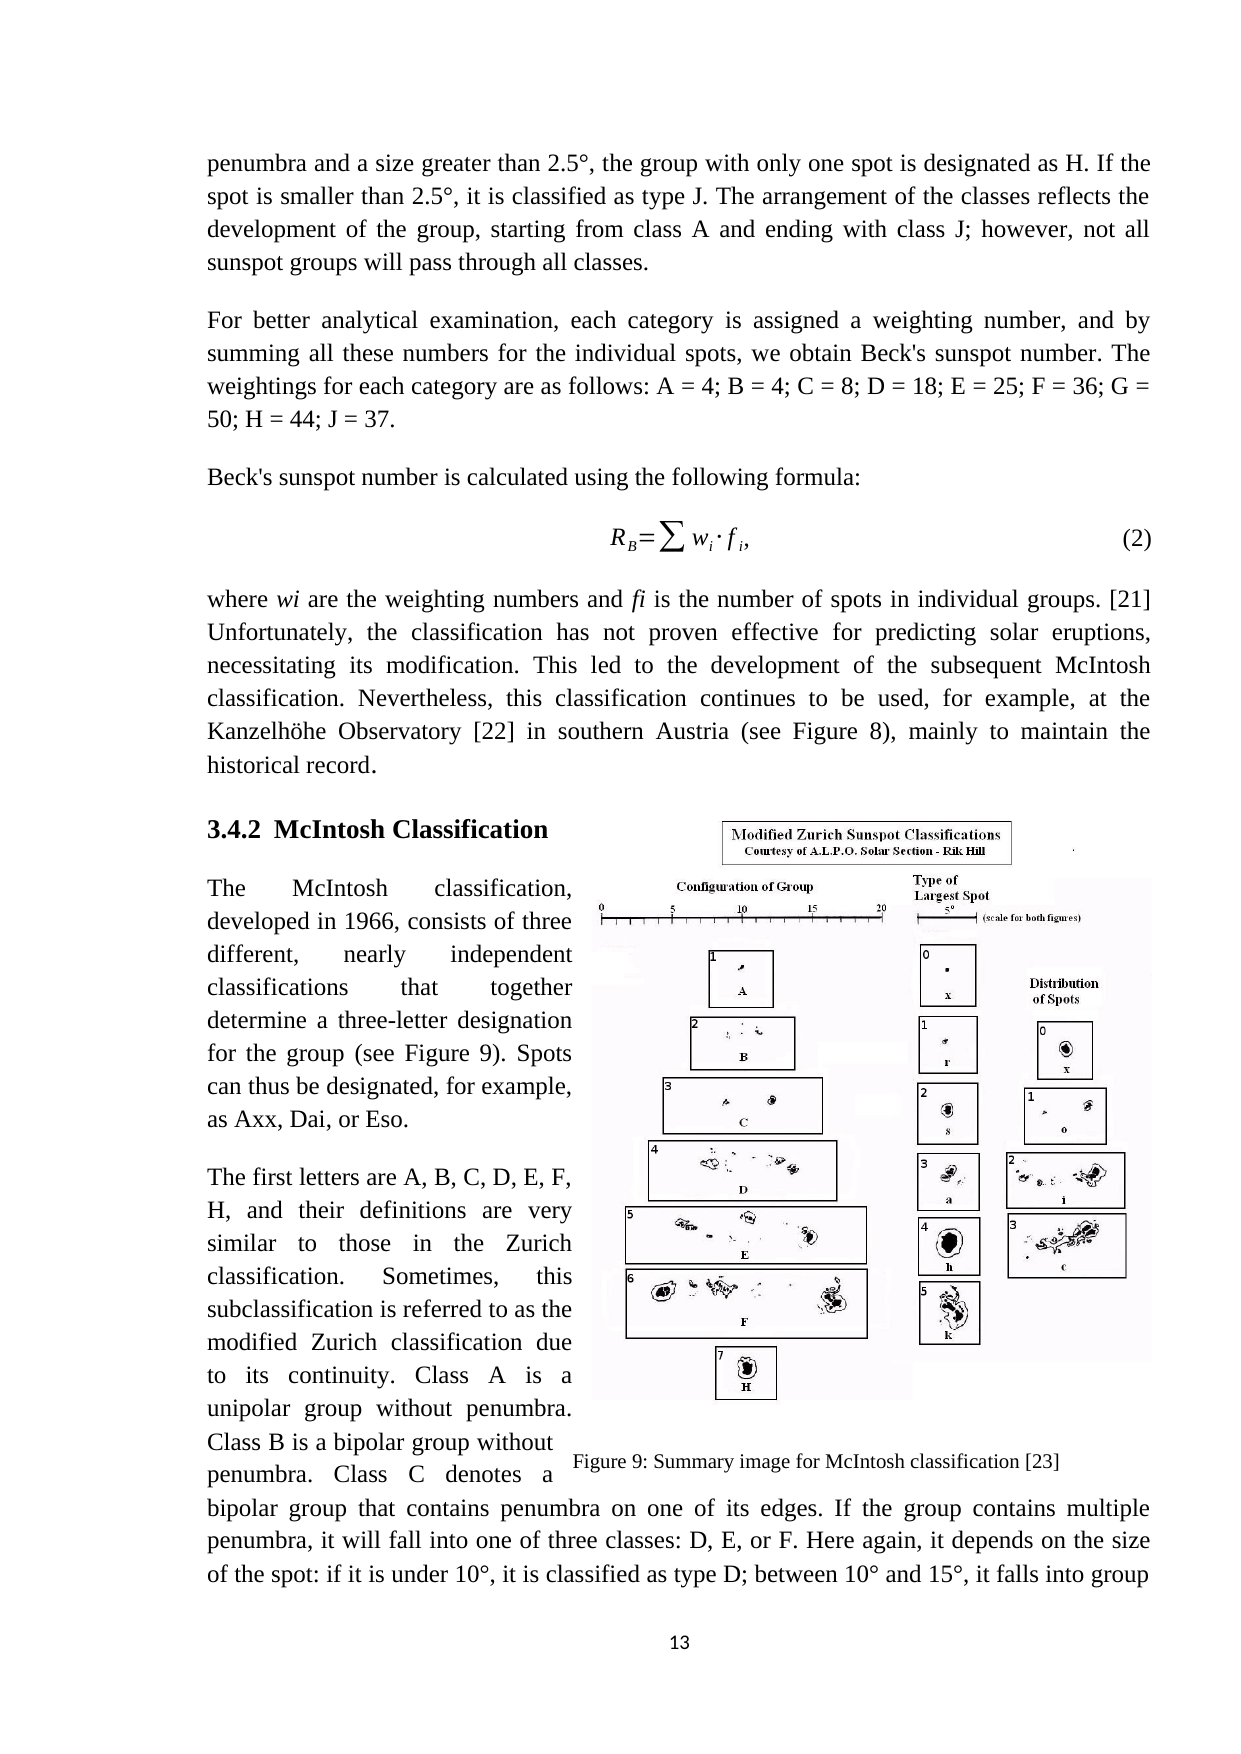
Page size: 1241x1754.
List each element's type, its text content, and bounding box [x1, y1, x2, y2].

text For better analytical examination, each category is assigned a weighting number, and by summing all these numbers for the individual spots, we obtain Beck's sunspot number. The weightings for each category are as follows: A = 4; B = 4; C = 8; D = 18; E = 25; F = 36; G = 50; H = 44; J = 37. [207, 305, 1152, 433]
text The McIntosh classification, developed in 1966, consists of three different, nearly independent classifications that together determine a three-letter designation for the group (see Figure 9). Spots can thus be designated, for example, as Axx, Dai, or Eso. [207, 873, 591, 1133]
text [207, 148, 1152, 276]
subtitle McIntosh Classification [207, 813, 1152, 844]
text Beck's sunspot number is calculated using the following formula: [207, 462, 1152, 491]
text , (2) [207, 520, 1152, 554]
text where wi are the weighting numbers and fi is the number of spots in individual groups. [21] Unfortunately, the classification has not proven effective for predicting solar eruptions, necessitating its modification. This led to the development of the subsequent McIntosh classification. Nevertheless, this classification continues to be used, for example, at the Kanzelhöhe Observatory [22] in southern Austria (see Figure 8), mainly to maintain the historical record. [207, 584, 1152, 779]
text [207, 1162, 1152, 1587]
picture [591, 815, 1152, 1409]
